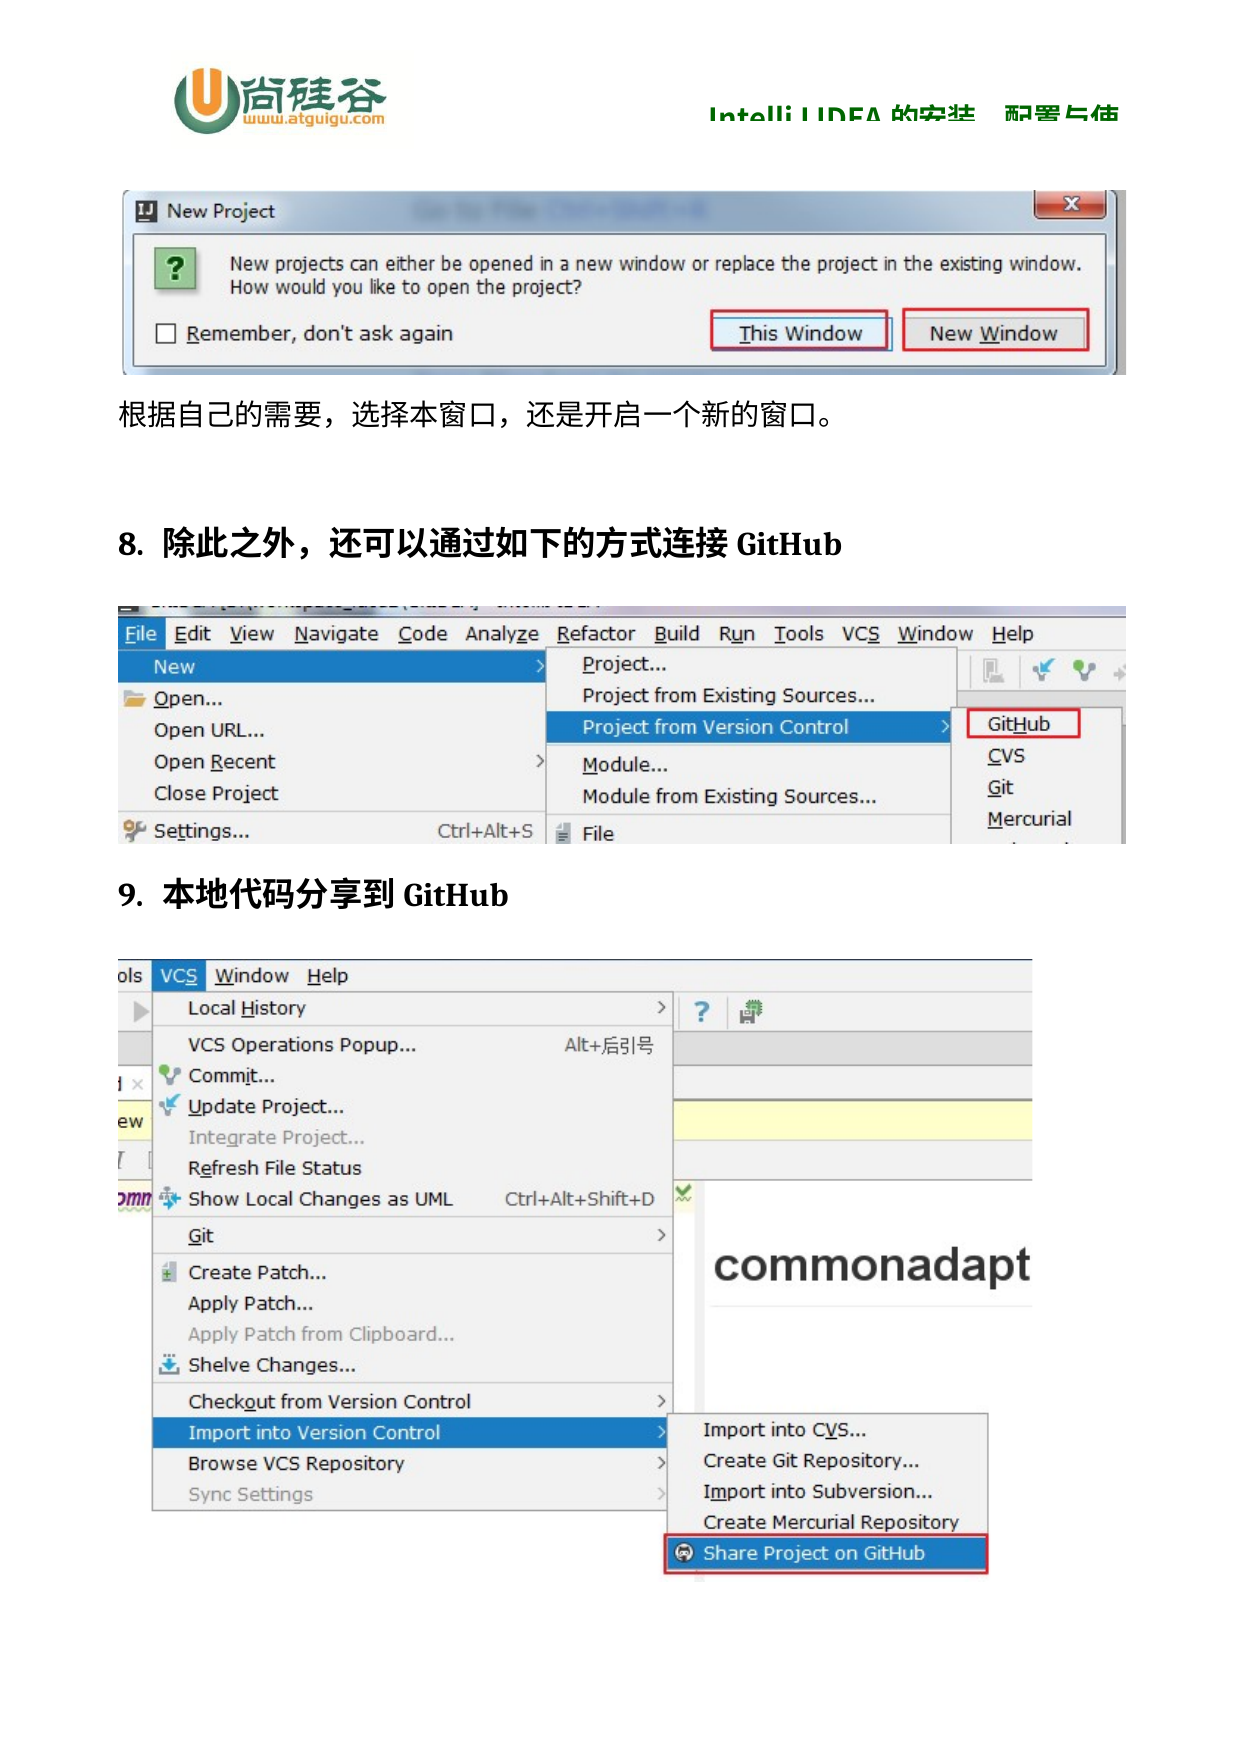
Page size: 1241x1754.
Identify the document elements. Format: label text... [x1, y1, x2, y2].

picture [122, 190, 1127, 375]
subtitle 除此之外，还可以通过如下的方式连接 GitHub [118, 517, 1213, 565]
picture [118, 606, 1126, 844]
subtitle 本地代码分享到 GitHub [118, 867, 1213, 916]
text 根据自己的需要，选择本窗口，还是开启一个新的窗口。 [118, 392, 1213, 434]
picture [170, 50, 414, 149]
picture [118, 959, 1033, 1582]
